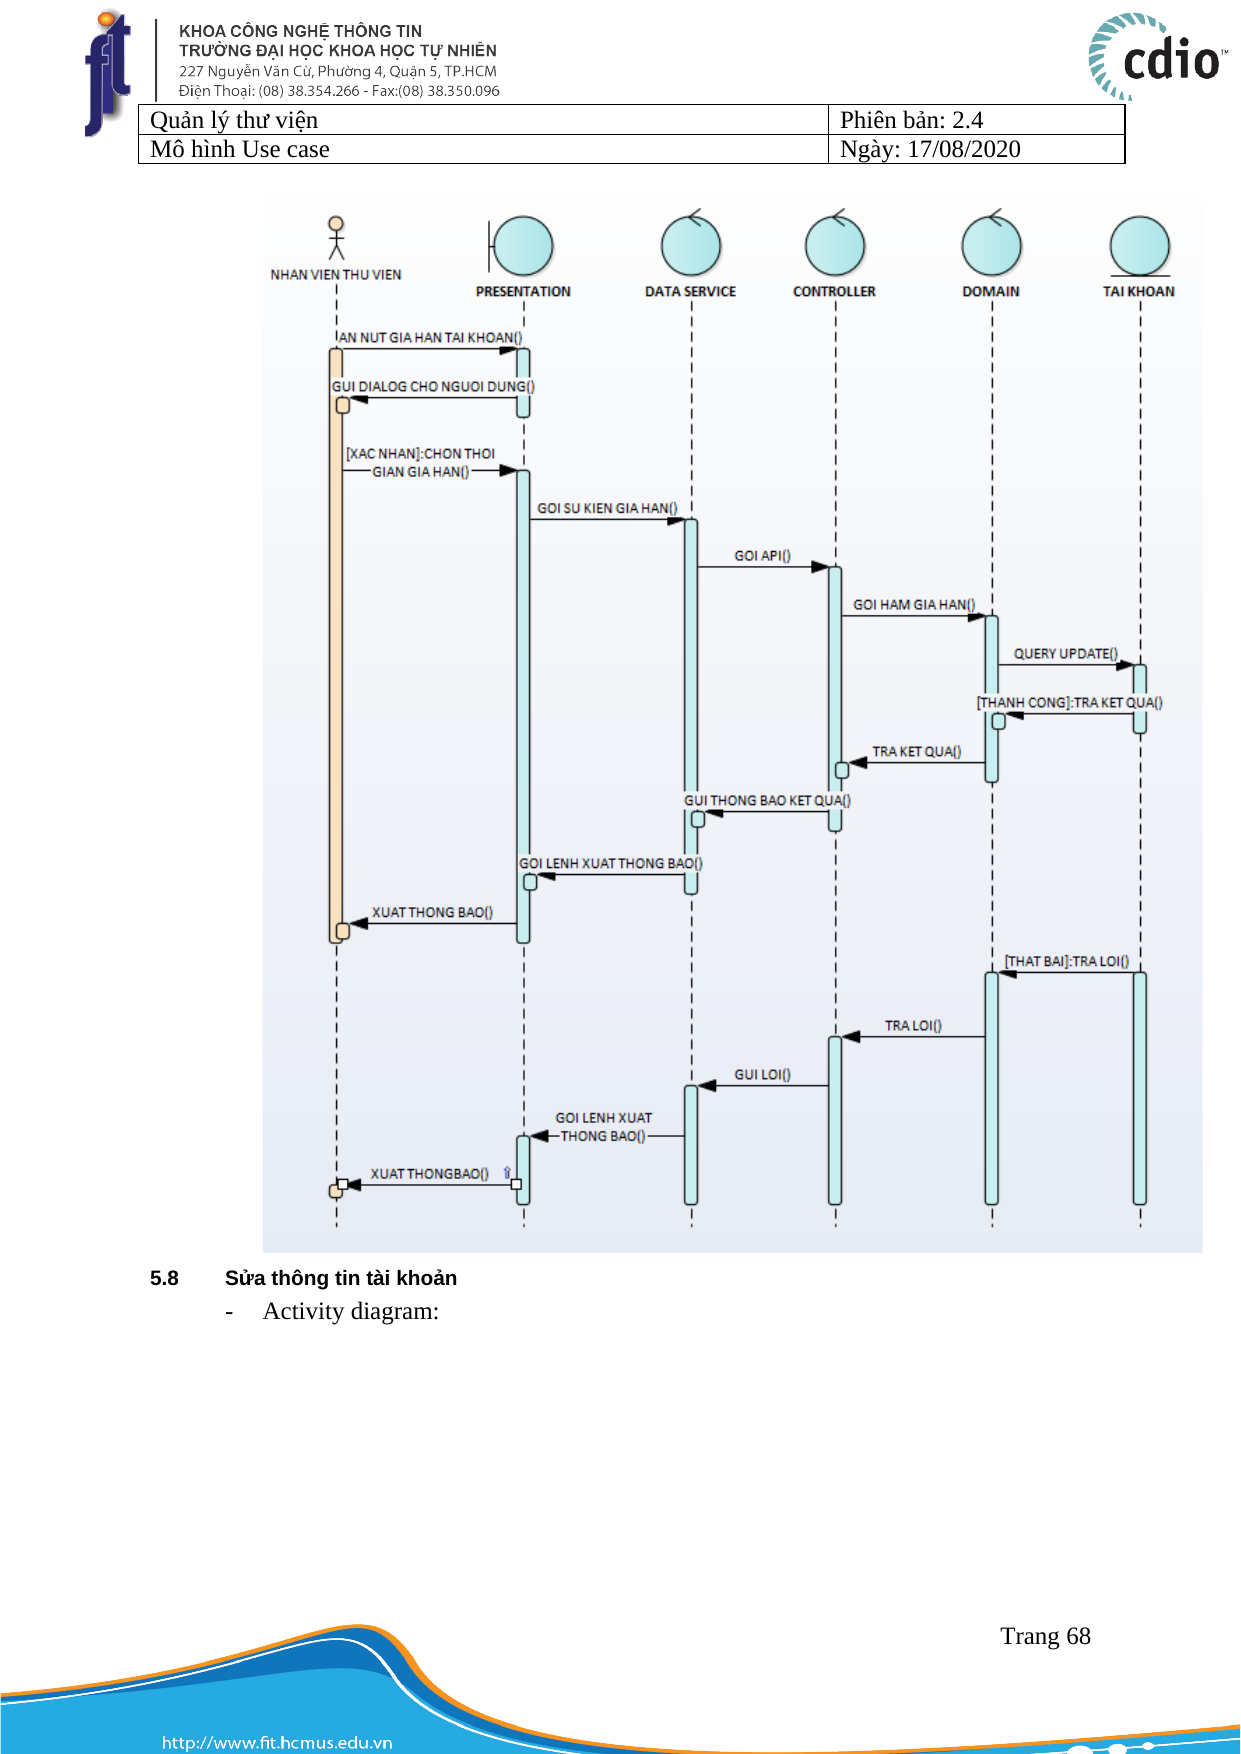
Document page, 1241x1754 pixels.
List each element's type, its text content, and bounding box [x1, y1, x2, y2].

list Activity diagram: [225, 1296, 1090, 1325]
picture [139, 105, 828, 134]
subtitle Sửa thông tin tài khoản [150, 1265, 1090, 1290]
picture [61, 1, 1241, 161]
picture [0, 1621, 1241, 1754]
picture [262, 193, 1203, 1253]
picture [829, 105, 1124, 134]
picture [139, 135, 828, 161]
picture [829, 135, 1124, 161]
